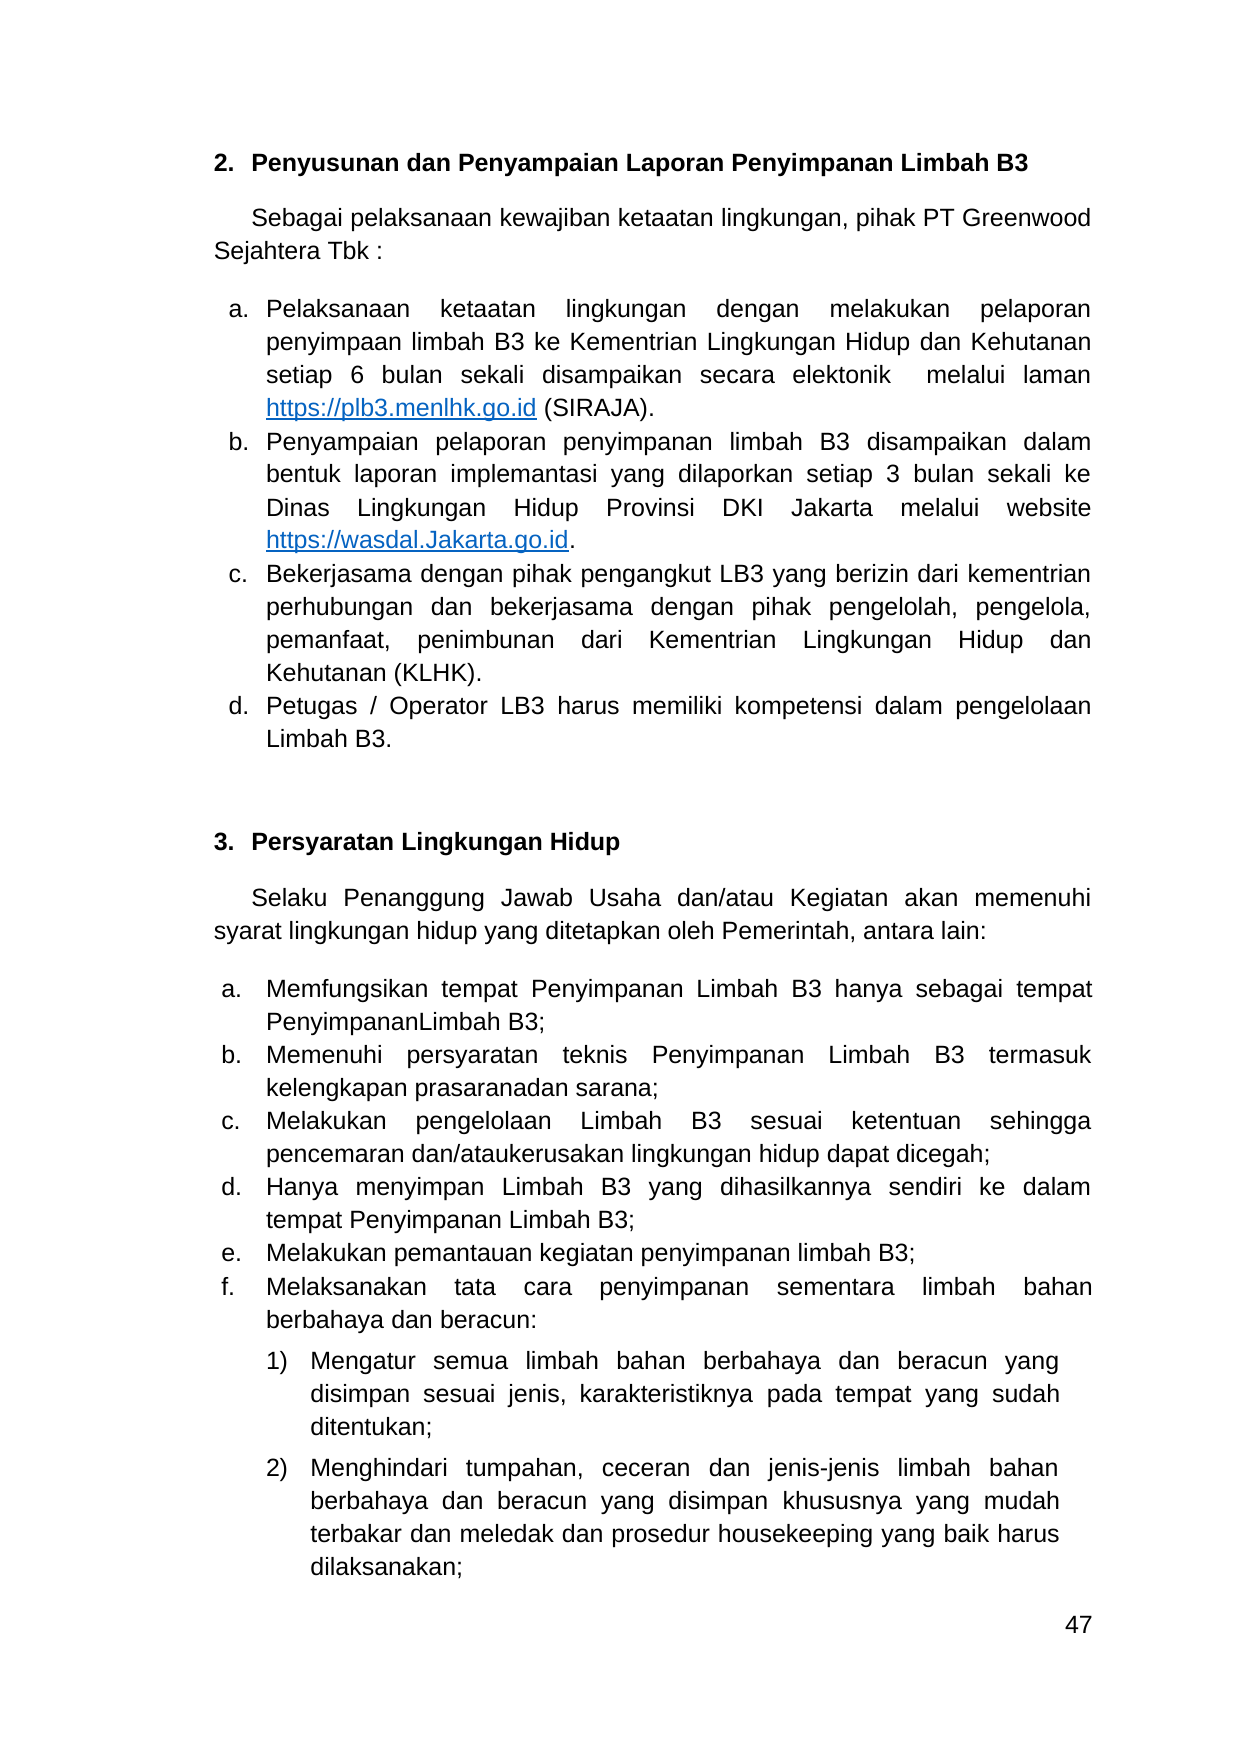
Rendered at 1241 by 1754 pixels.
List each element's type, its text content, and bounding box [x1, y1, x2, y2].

text Selaku Penanggung Jawab Usaha dan/atau Kegiatan akan memenuhi syarat lingkungan hidup yang ditetapkan oleh Pemerintah, antara lain: [213, 883, 1092, 944]
list Bekerjasama dengan pihak pengangkut LB3 yang berizin dari kementrian perhubungan dan bekerjasama dengan pihak pengelolah, pengelola, pemanfaat, penimbunan dari Kementrian Lingkungan Hidup dan Kehutanan (KLHK). [228, 558, 1092, 686]
list Melaksanakan tata cara penyimpanan sementara limbah bahan berbahaya dan beracun: [221, 1272, 1092, 1333]
subtitle Penyusunan dan Penyampaian Laporan Penyimpanan Limbah B3 [213, 148, 1092, 176]
list Menghindari tumpahan, ceceran dan jenis-jenis limbah bahan berbahaya dan beracun yang disimpan khususnya yang mudah terbakar dan meledak dan prosedur housekeeping yang baik harus dilaksanakan; [266, 1453, 1060, 1581]
list Hanya menyimpan Limbah B3 yang dihasilkannya sendiri ke dalam tempat Penyimpanan Limbah B3; [221, 1172, 1092, 1234]
text Sebagai pelaksanaan kewajiban ketaatan lingkungan, pihak PT Greenwood Sejahtera Tbk : [213, 203, 1092, 265]
list Petugas / Operator LB3 harus memiliki kompetensi dalam pengelolaan Limbah B3. [228, 691, 1092, 752]
list Memenuhi persyaratan teknis Penyimpanan Limbah B3 termasuk kelengkapan prasaranadan sarana; [221, 1040, 1092, 1102]
list Memfungsikan tempat Penyimpanan Limbah B3 hanya sebagai tempat PenyimpananLimbah B3; [221, 974, 1092, 1036]
list Penyampaian pelaporan penyimpanan limbah B3 disampaikan dalam bentuk laporan implemantasi yang dilaporkan setiap 3 bulan sekali ke Dinas Lingkungan Hidup Provinsi DKI Jakarta melalui website https://wasdal.Jakarta.go.id. [228, 426, 1092, 554]
list Melakukan pengelolaan Limbah B3 sesuai ketentuan sehingga pencemaran dan/ataukerusakan lingkungan hidup dapat dicegah; [221, 1106, 1092, 1168]
list Mengatur semua limbah bahan berbahaya dan beracun yang disimpan sesuai jenis, karakteristiknya pada tempat yang sudah ditentukan; [266, 1346, 1060, 1440]
list Pelaksanaan ketaatan lingkungan dengan melakukan pelaporan penyimpaan limbah B3 ke Kementrian Lingkungan Hidup dan Kehutanan setiap 6 bulan sekali disampaikan secara elektonik melalui laman https://plb3.menlhk.go.id (SIRAJA). [228, 294, 1092, 422]
list Melakukan pemantauan kegiatan penyimpanan limbah B3; [221, 1238, 1092, 1267]
subtitle Persyaratan Lingkungan Hidup [213, 827, 1092, 856]
